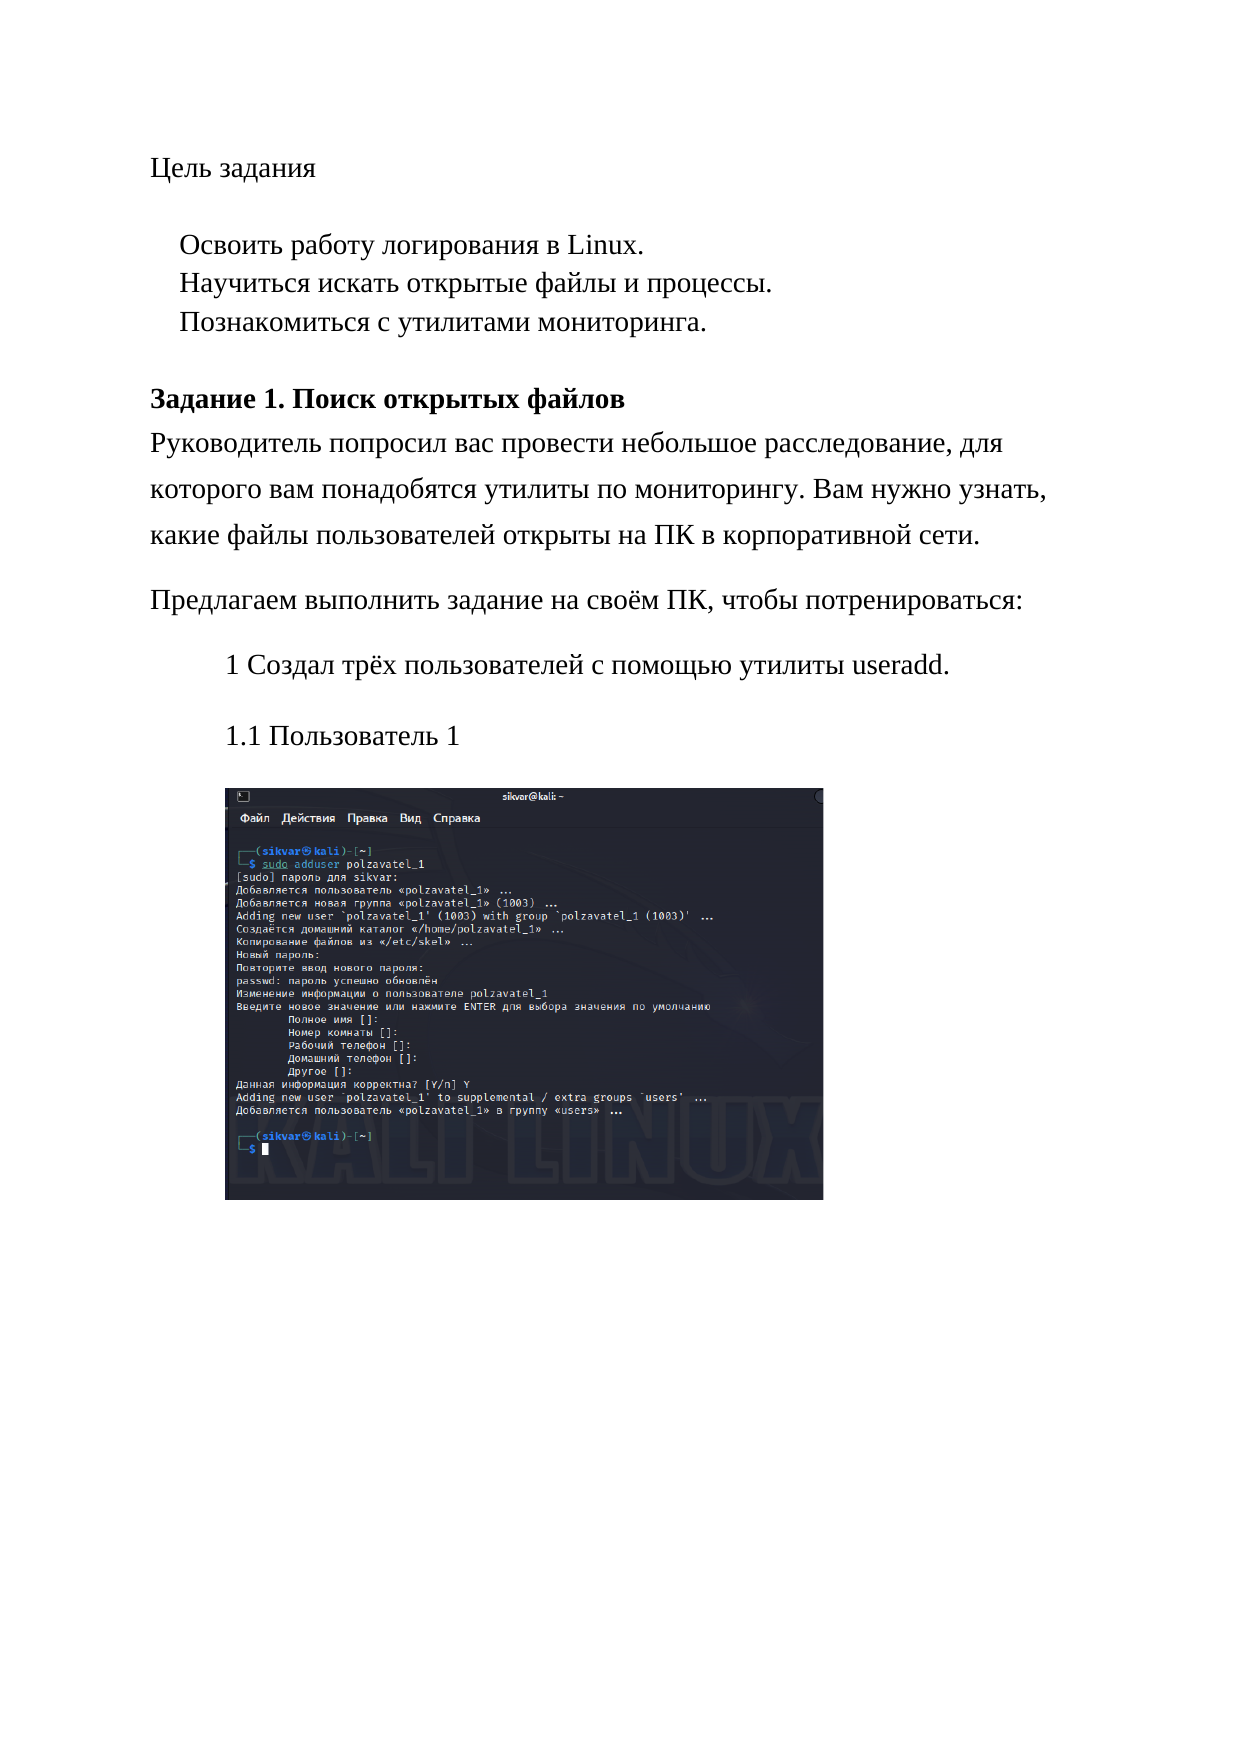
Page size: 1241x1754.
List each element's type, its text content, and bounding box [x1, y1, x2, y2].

text 1 Создал трёх пользователей с помощью утилиты useradd. [225, 647, 1090, 680]
picture [225, 788, 824, 1200]
text Познакомиться с утилитами мониторинга. [150, 304, 1090, 338]
text 1.1 Пользователь 1 [225, 718, 1090, 751]
text Руководитель попросил вас провести небольшое расследование, для которого вам понадобятся утилиты по мониторингу. Вам нужно узнать, какие файлы пользователей открыты на ПК в корпоративной сети. [150, 426, 1090, 551]
text Научиться искать открытые файлы и процессы. [150, 266, 1090, 299]
text Предлагаем выполнить задание на своём ПК, чтобы потренироваться: [150, 582, 1090, 616]
text Цель задания [150, 150, 1090, 183]
text Освоить работу логирования в Linux. [150, 227, 1090, 261]
text Задание 1. Поиск открытых файлов [150, 381, 1090, 415]
